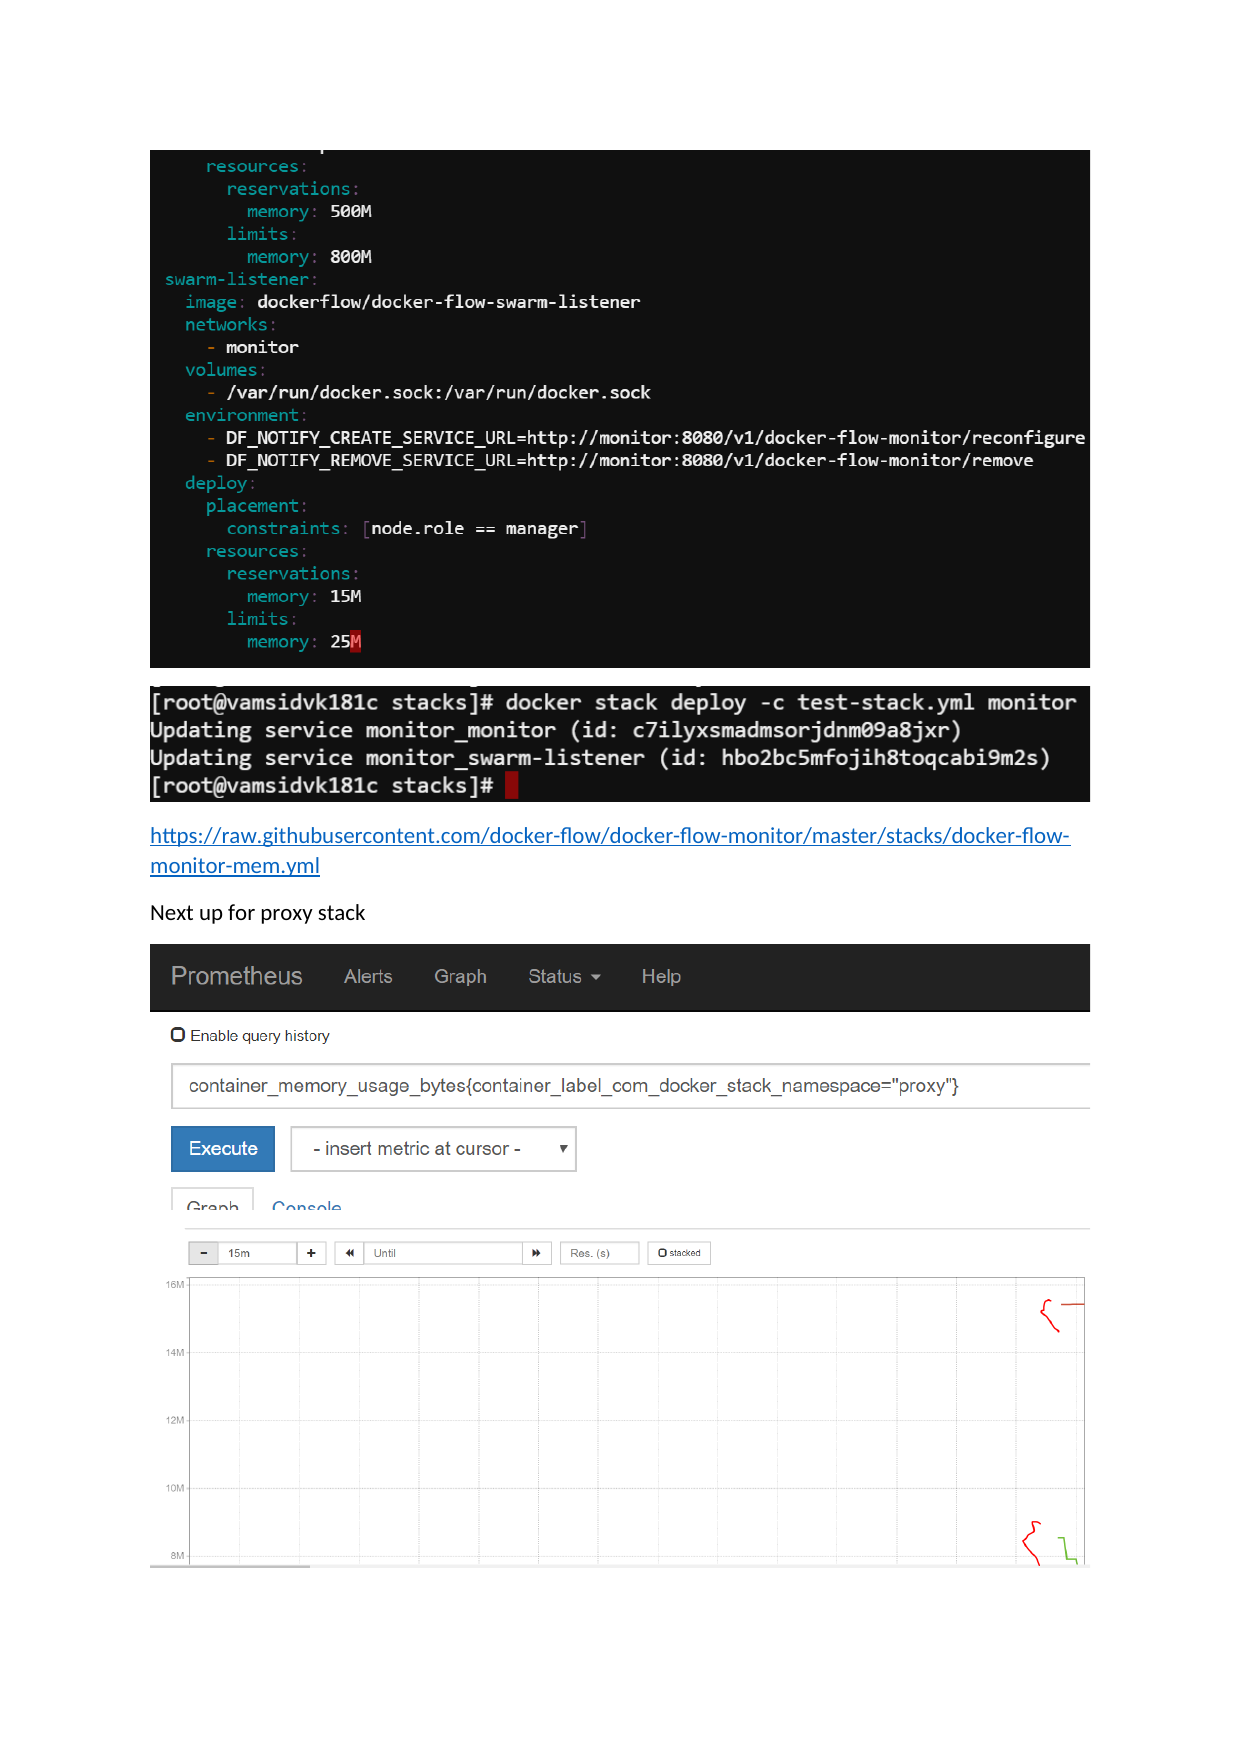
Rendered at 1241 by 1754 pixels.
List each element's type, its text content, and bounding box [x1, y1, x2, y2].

picture [150, 150, 1091, 668]
picture [150, 1228, 1091, 1568]
text Next up for proxy stack [150, 898, 1090, 926]
text https://raw.githubusercontent.com/docker-flow/docker-flow-monitor/master/stacks/docker-flow-monitor-mem.yml [150, 821, 1090, 879]
picture [150, 944, 1091, 1210]
picture [150, 686, 1091, 802]
